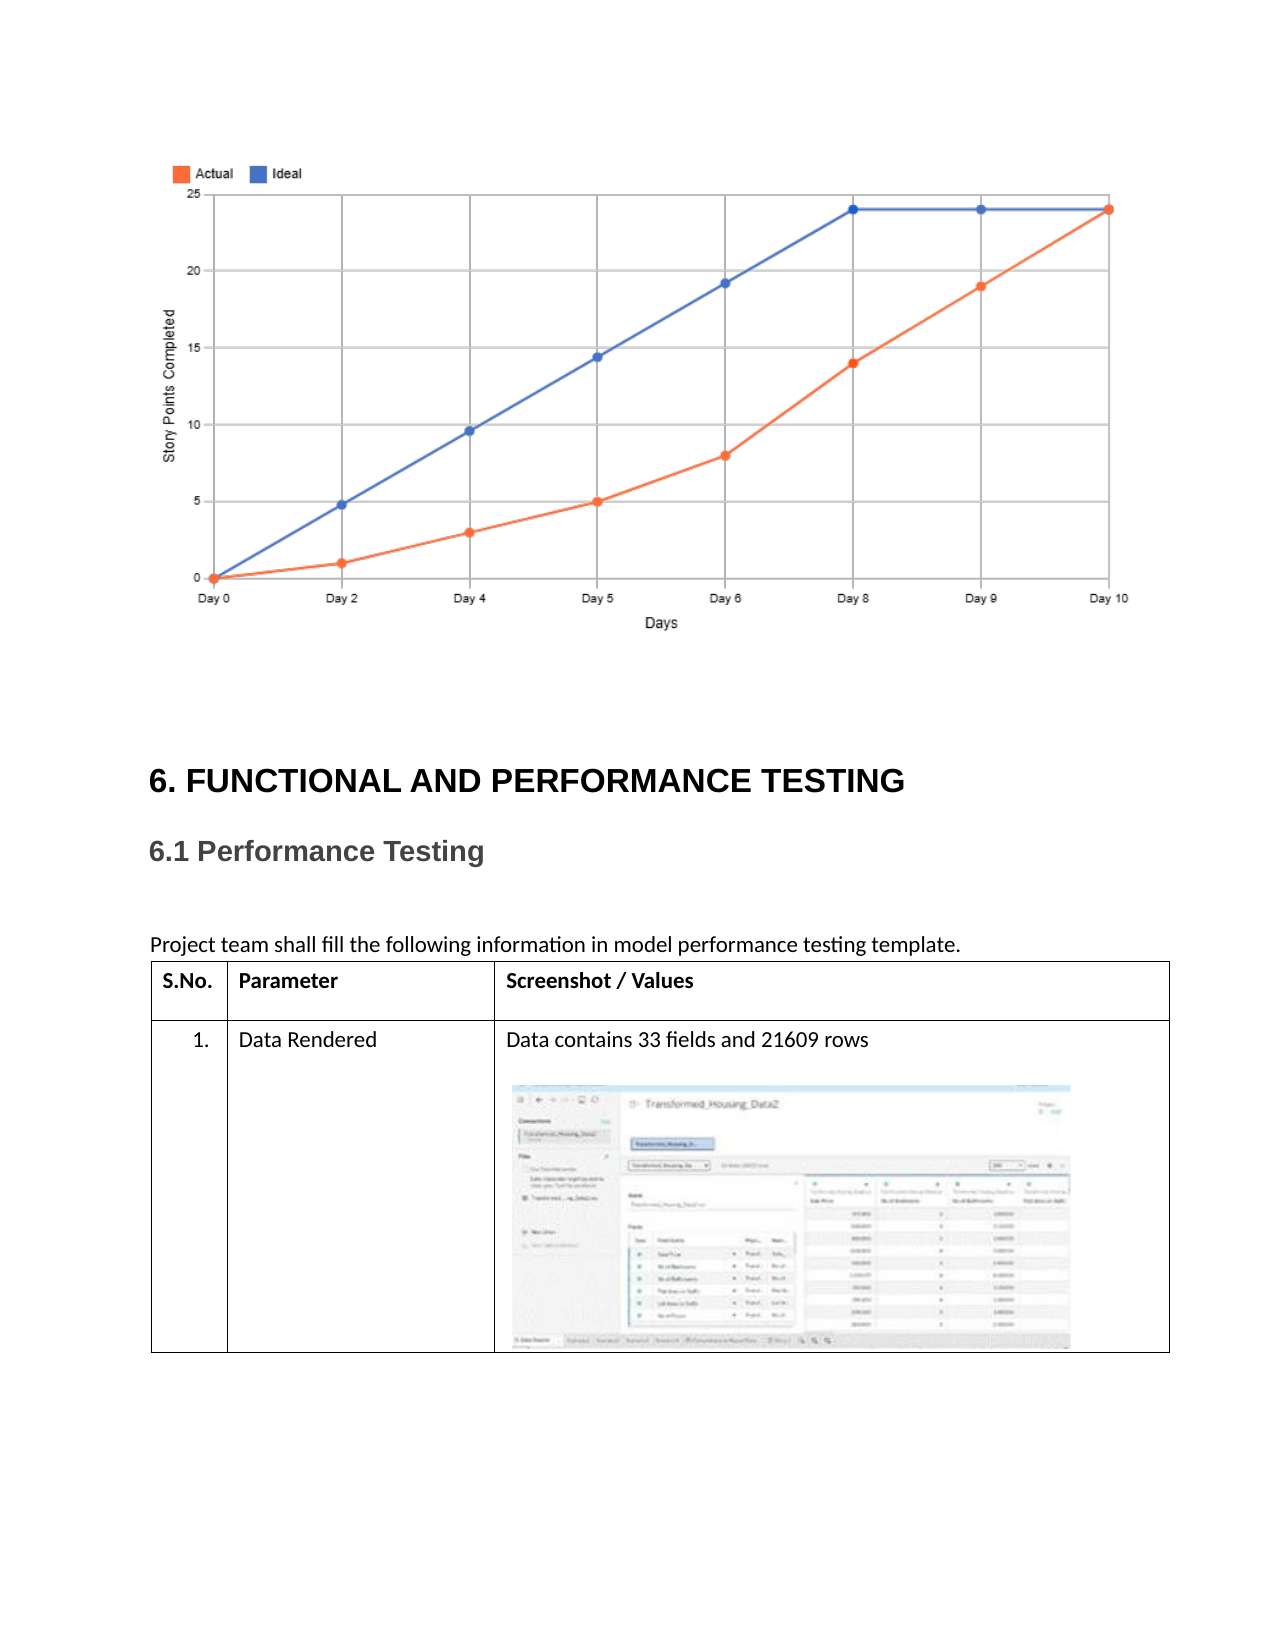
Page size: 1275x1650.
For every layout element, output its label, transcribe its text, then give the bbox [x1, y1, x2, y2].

subtitle 6. FUNCTIONAL AND PERFORMANCE TESTING [148, 761, 1127, 799]
table_cell Data Rendered [228, 1021, 494, 1352]
table_header Parameter [228, 962, 494, 1019]
table_header Screenshot / Values [495, 962, 1169, 1019]
picture [156, 150, 1132, 638]
picture [512, 1085, 1071, 1349]
table_cell Data contains 33 fields and 21609 rows [495, 1021, 1169, 1352]
table_cell 1. [152, 1021, 227, 1352]
subtitle 6.1 Performance Testing [148, 834, 1127, 868]
text Project team shall fill the following information in model performance testing template. [150, 930, 1171, 958]
table_header S.No. [152, 962, 227, 1019]
